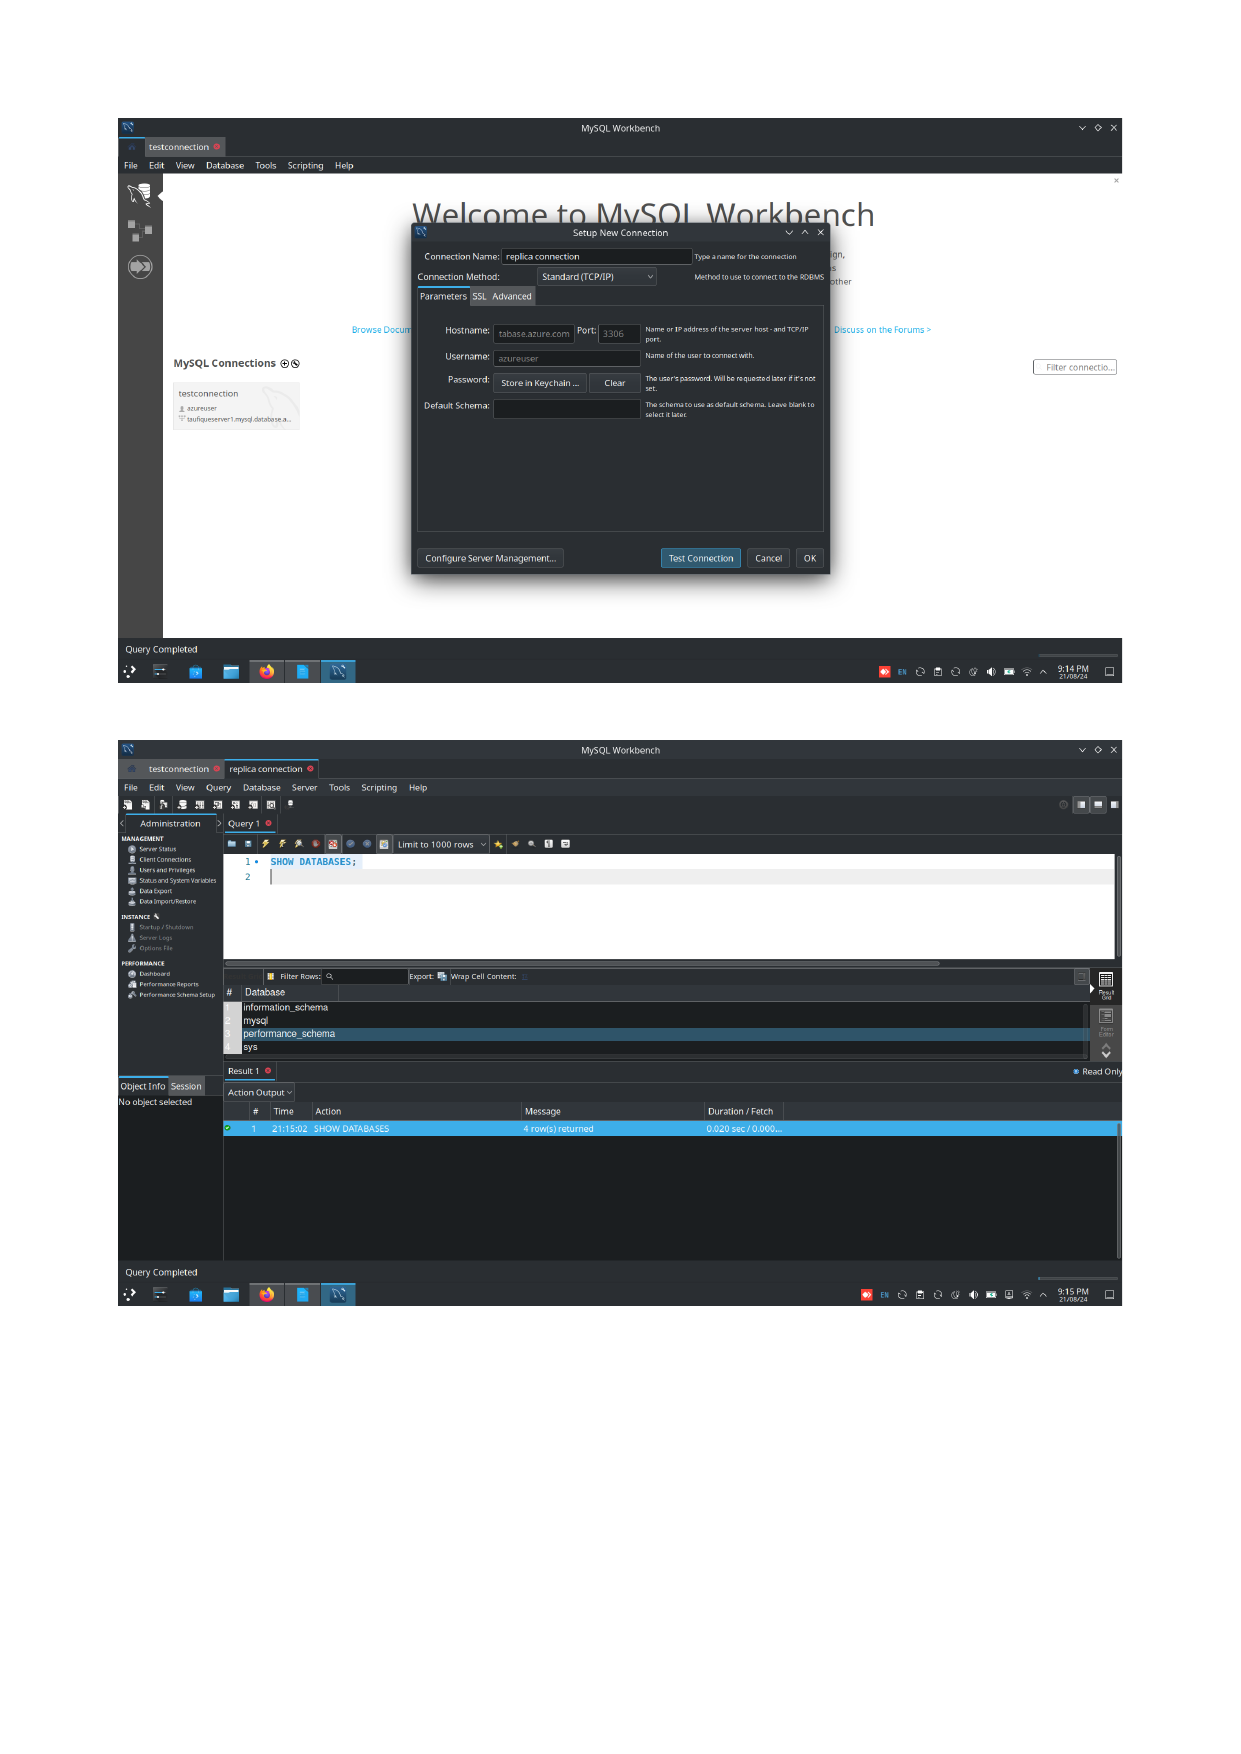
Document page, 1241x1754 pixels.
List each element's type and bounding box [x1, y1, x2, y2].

picture [118, 118, 1123, 683]
picture [118, 740, 1123, 1306]
